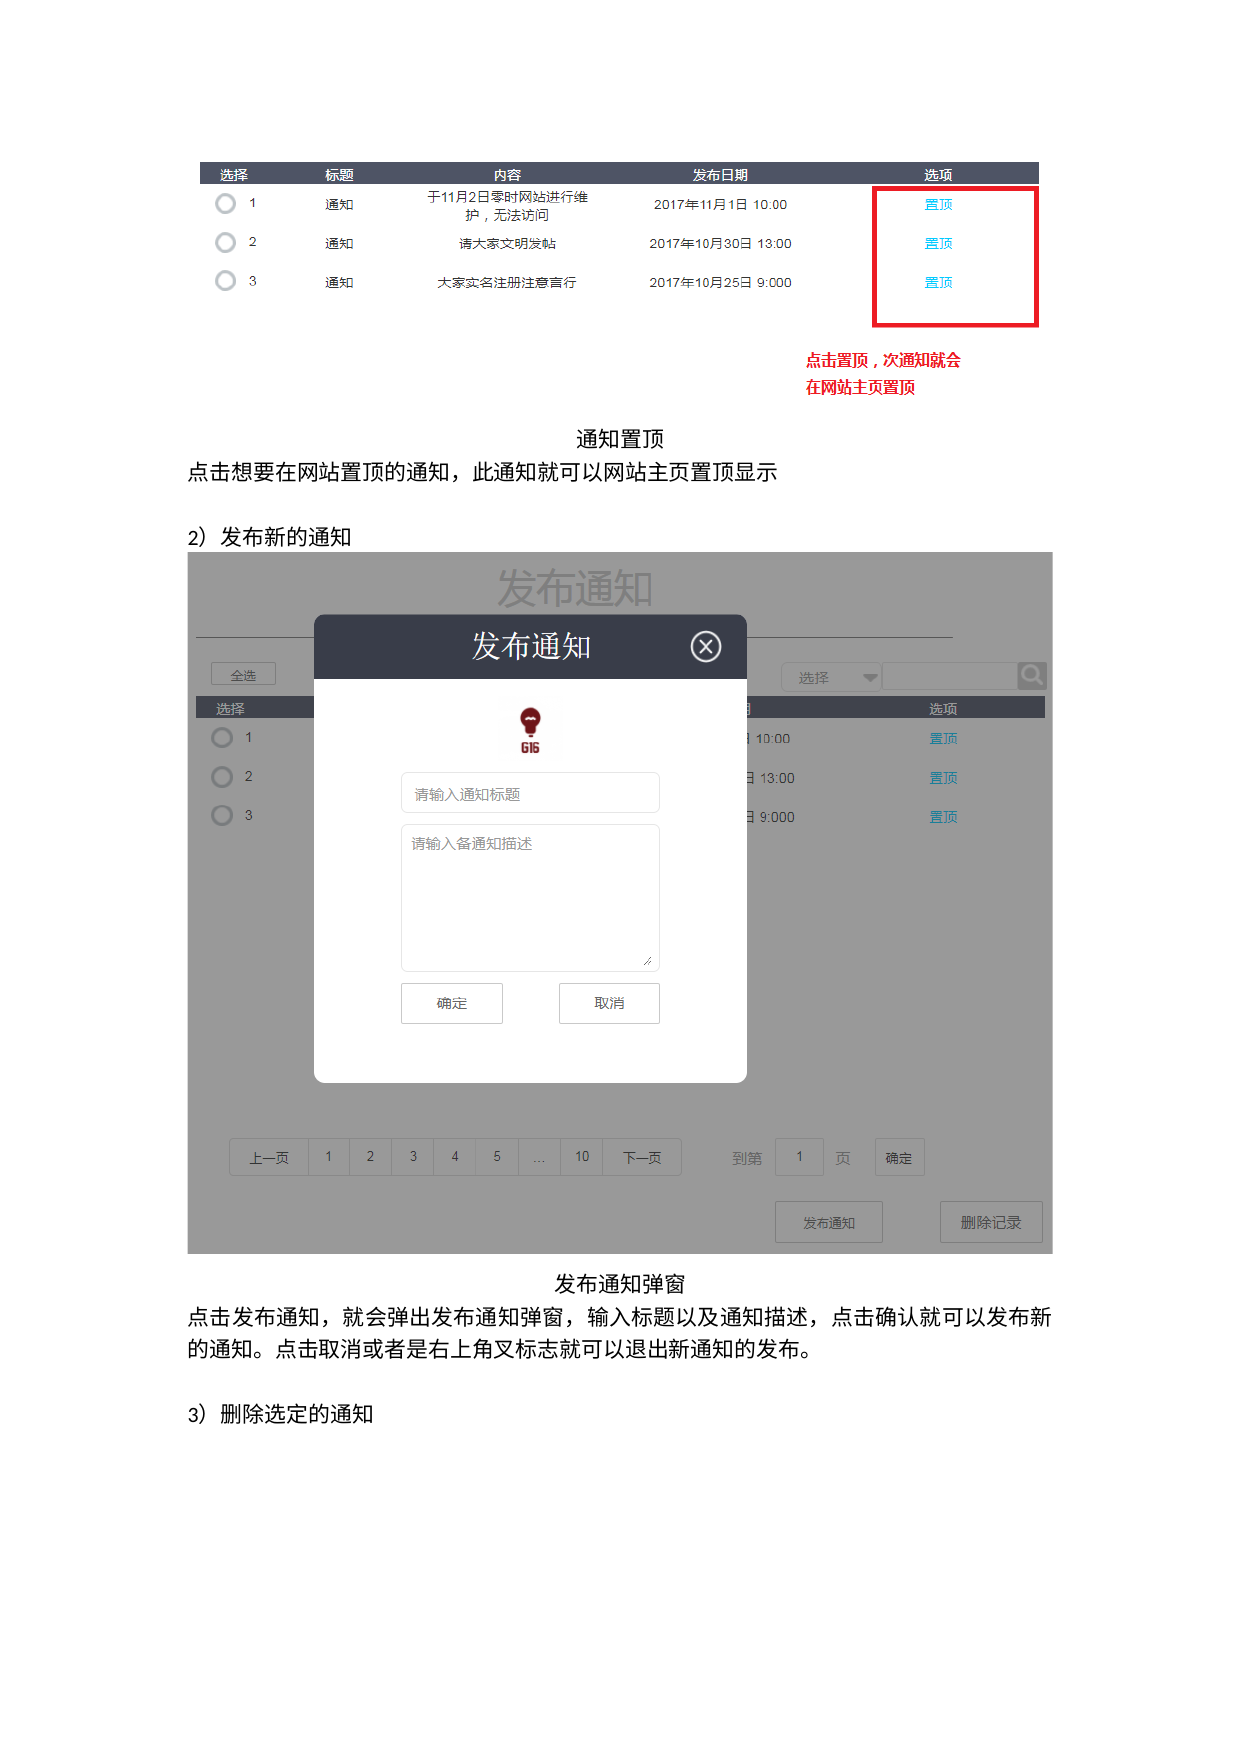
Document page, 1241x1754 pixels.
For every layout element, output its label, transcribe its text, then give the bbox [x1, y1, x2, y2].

text 点击想要在网站置顶的通知，此通知就可以网站主页置顶显示 [187, 454, 1053, 487]
text 发布通知弹窗 [187, 1267, 1053, 1299]
text 点击发布通知，就会弹出发布通知弹窗，输入标题以及通知描述，点击确认就可以发布新的通知。点击取消或者是右上角叉标志就可以退出新通知的发布。 [187, 1299, 1053, 1364]
picture [187, 162, 1053, 411]
text 2）发布新的通知 [187, 519, 1053, 552]
text 3）删除选定的通知 [187, 1397, 1053, 1429]
picture [187, 552, 1053, 1254]
text 通知置顶 [187, 422, 1053, 454]
